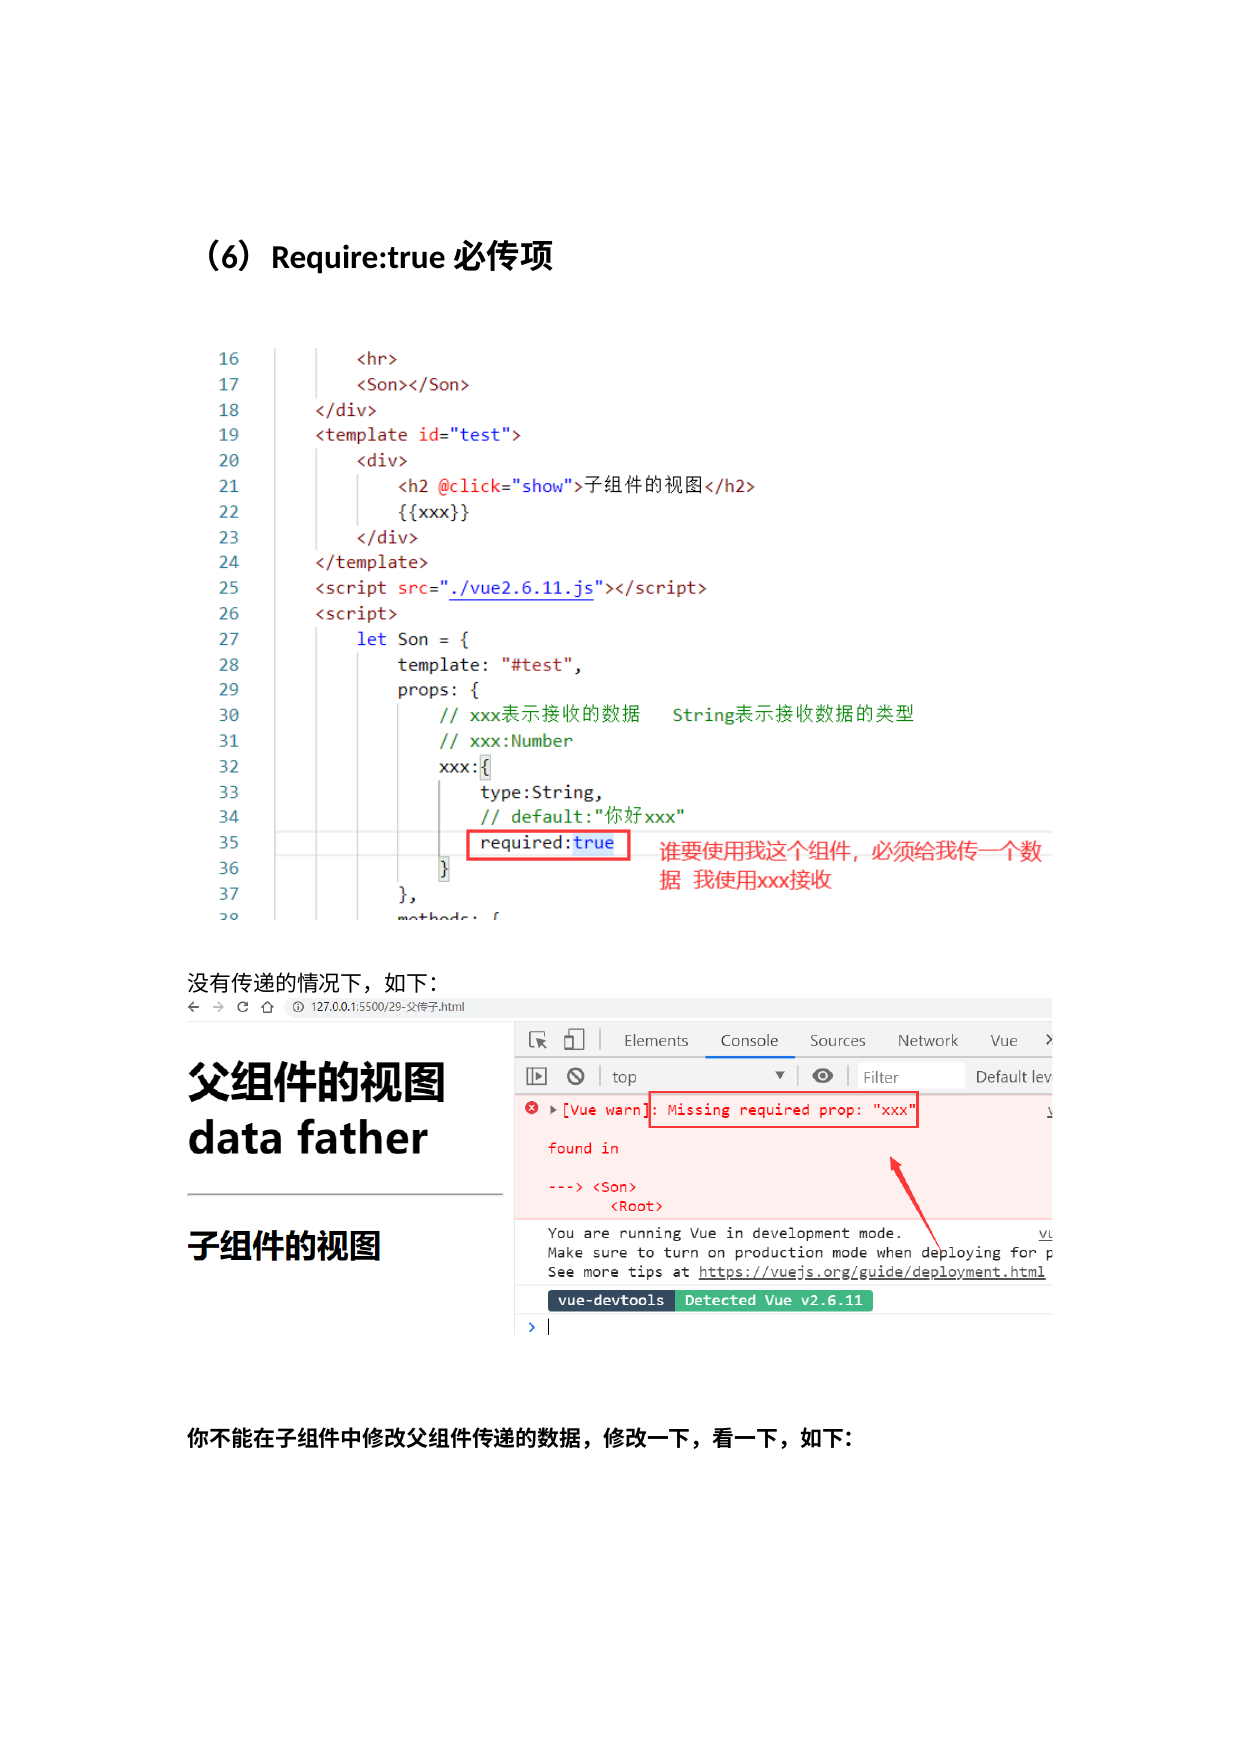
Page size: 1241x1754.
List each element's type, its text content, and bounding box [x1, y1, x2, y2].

text 你不能在子组件中修改父组件传递的数据，修改一下，看一下，如下： [187, 1421, 1053, 1453]
picture [187, 348, 1053, 920]
text 没有传递的情况下，如下： [187, 966, 1053, 998]
subtitle （6）Require:true 必传项 [187, 222, 1053, 287]
picture [187, 998, 1053, 1335]
